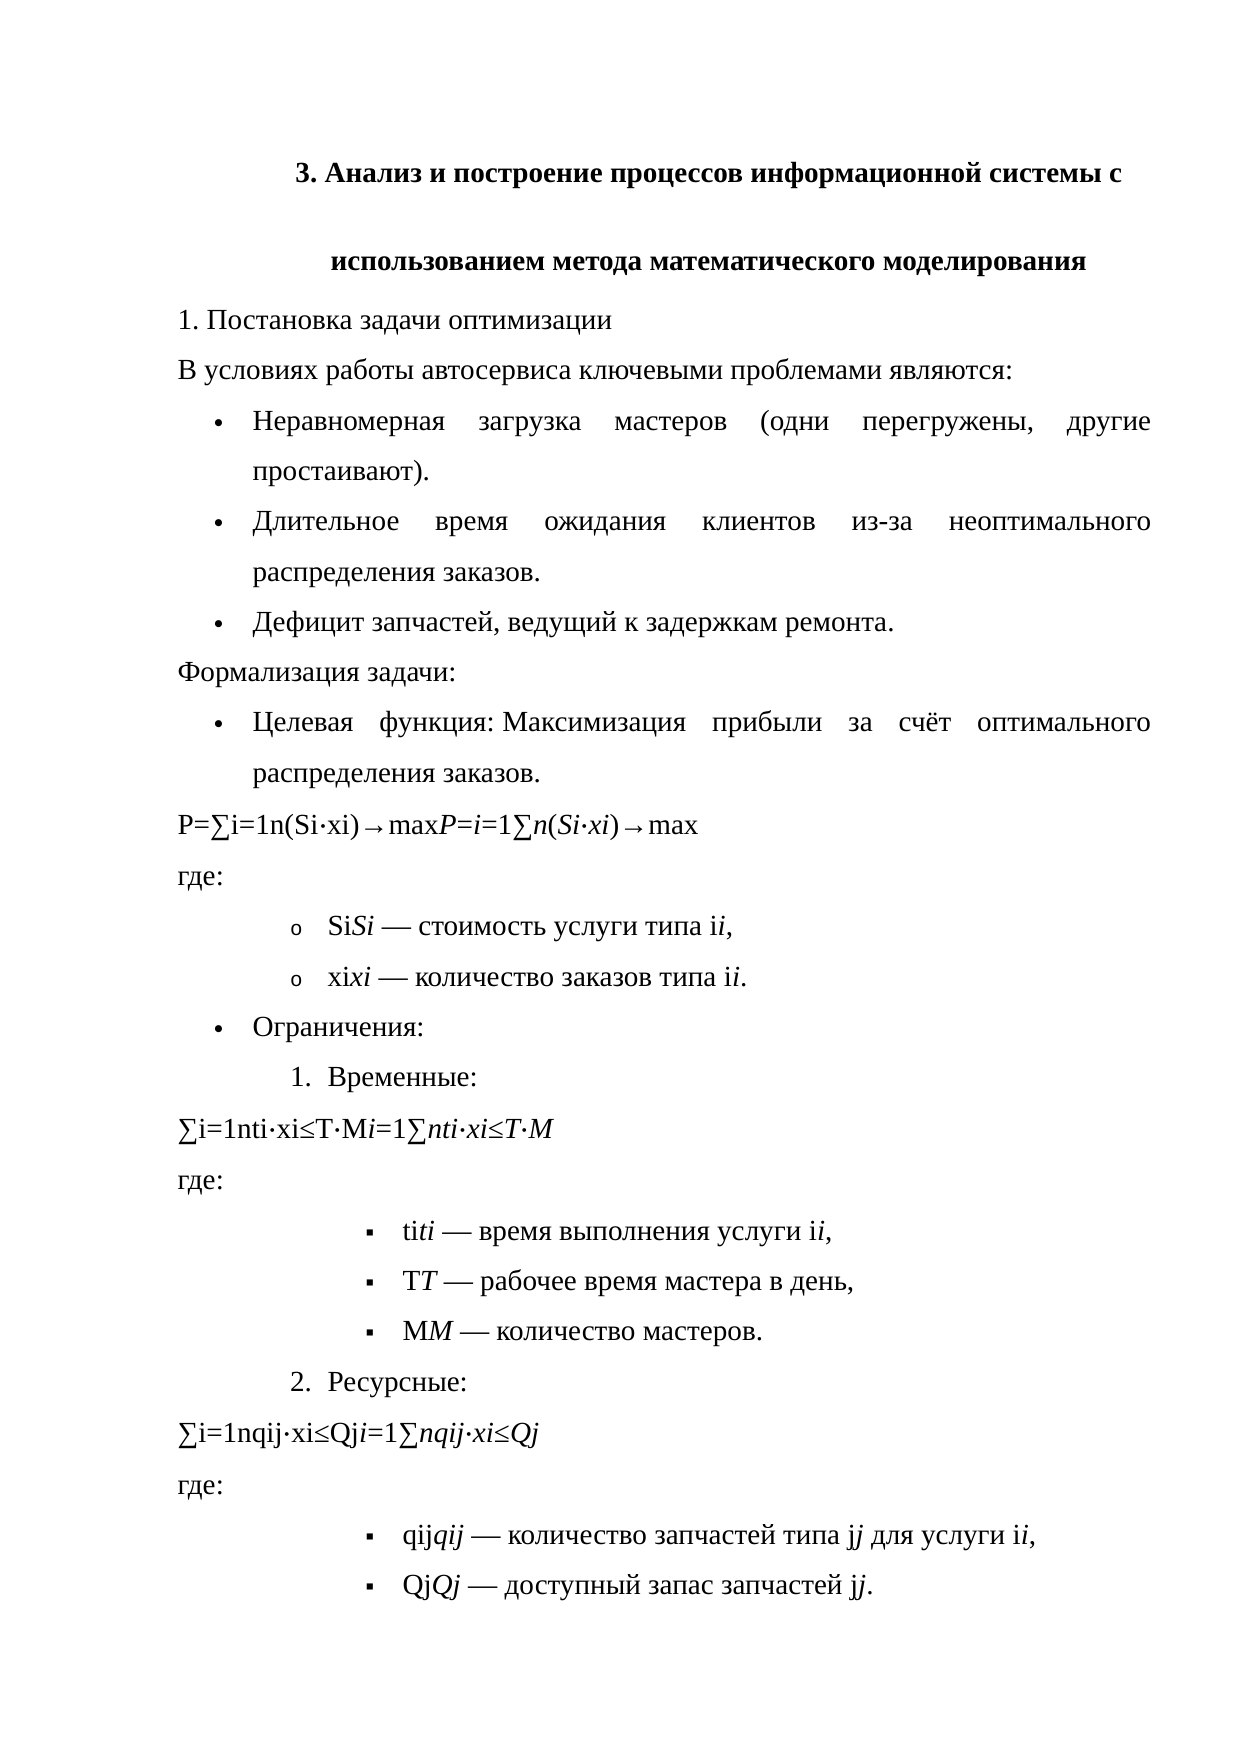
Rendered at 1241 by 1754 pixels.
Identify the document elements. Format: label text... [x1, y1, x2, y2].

list Неравномерная загрузка мастеров (одни перегружены, другие простаивают). [215, 403, 1152, 487]
list Дефицит запчастей, ведущий к задержкам ремонта. [215, 604, 1152, 637]
text 1. Постановка задачи оптимизации [177, 302, 1152, 336]
subtitle 3. Анализ и построение процессов информационной системы с [177, 156, 1152, 189]
list Длительное время ожидания клиентов из-за неоптимального распределения заказов. [215, 503, 1152, 587]
list qijqij​ — количество запчастей типа jj для услуги ii, [365, 1517, 1152, 1551]
list QjQj​ — доступный запас запчастей jj. [365, 1567, 1152, 1601]
subtitle использованием метода математического моделирования [177, 243, 1152, 277]
list SiSi​ — стоимость услуги типа ii, [290, 908, 1152, 942]
text Формализация задачи: [177, 654, 1152, 688]
text где: [177, 1467, 1152, 1500]
list xixi​ — количество заказов типа ii. [290, 959, 1152, 992]
list MM — количество мастеров. [365, 1313, 1152, 1347]
text ∑i=1nti⋅xi≤T⋅Mi=1∑n​ti​⋅xi​≤T⋅M [177, 1109, 1152, 1145]
list Целевая функция: Максимизация прибыли за счёт оптимального распределения заказов. [215, 704, 1152, 788]
text ∑i=1nqij⋅xi≤Qji=1∑n​qij​⋅xi​≤Qj​ [177, 1414, 1152, 1449]
list Ресурсные: [290, 1364, 1152, 1397]
text где: [177, 858, 1152, 892]
text В условиях работы автосервиса ключевыми проблемами являются: [177, 352, 1152, 386]
text P=∑i=1n(Si⋅xi)→max⁡P=i=1∑n​(Si​⋅xi​)→max [177, 805, 1152, 840]
list Ограничения: [215, 1009, 1152, 1042]
list Временные: [290, 1059, 1152, 1093]
list TT — рабочее время мастера в день, [365, 1263, 1152, 1297]
list titi​ — время выполнения услуги ii, [365, 1213, 1152, 1246]
text где: [177, 1162, 1152, 1196]
